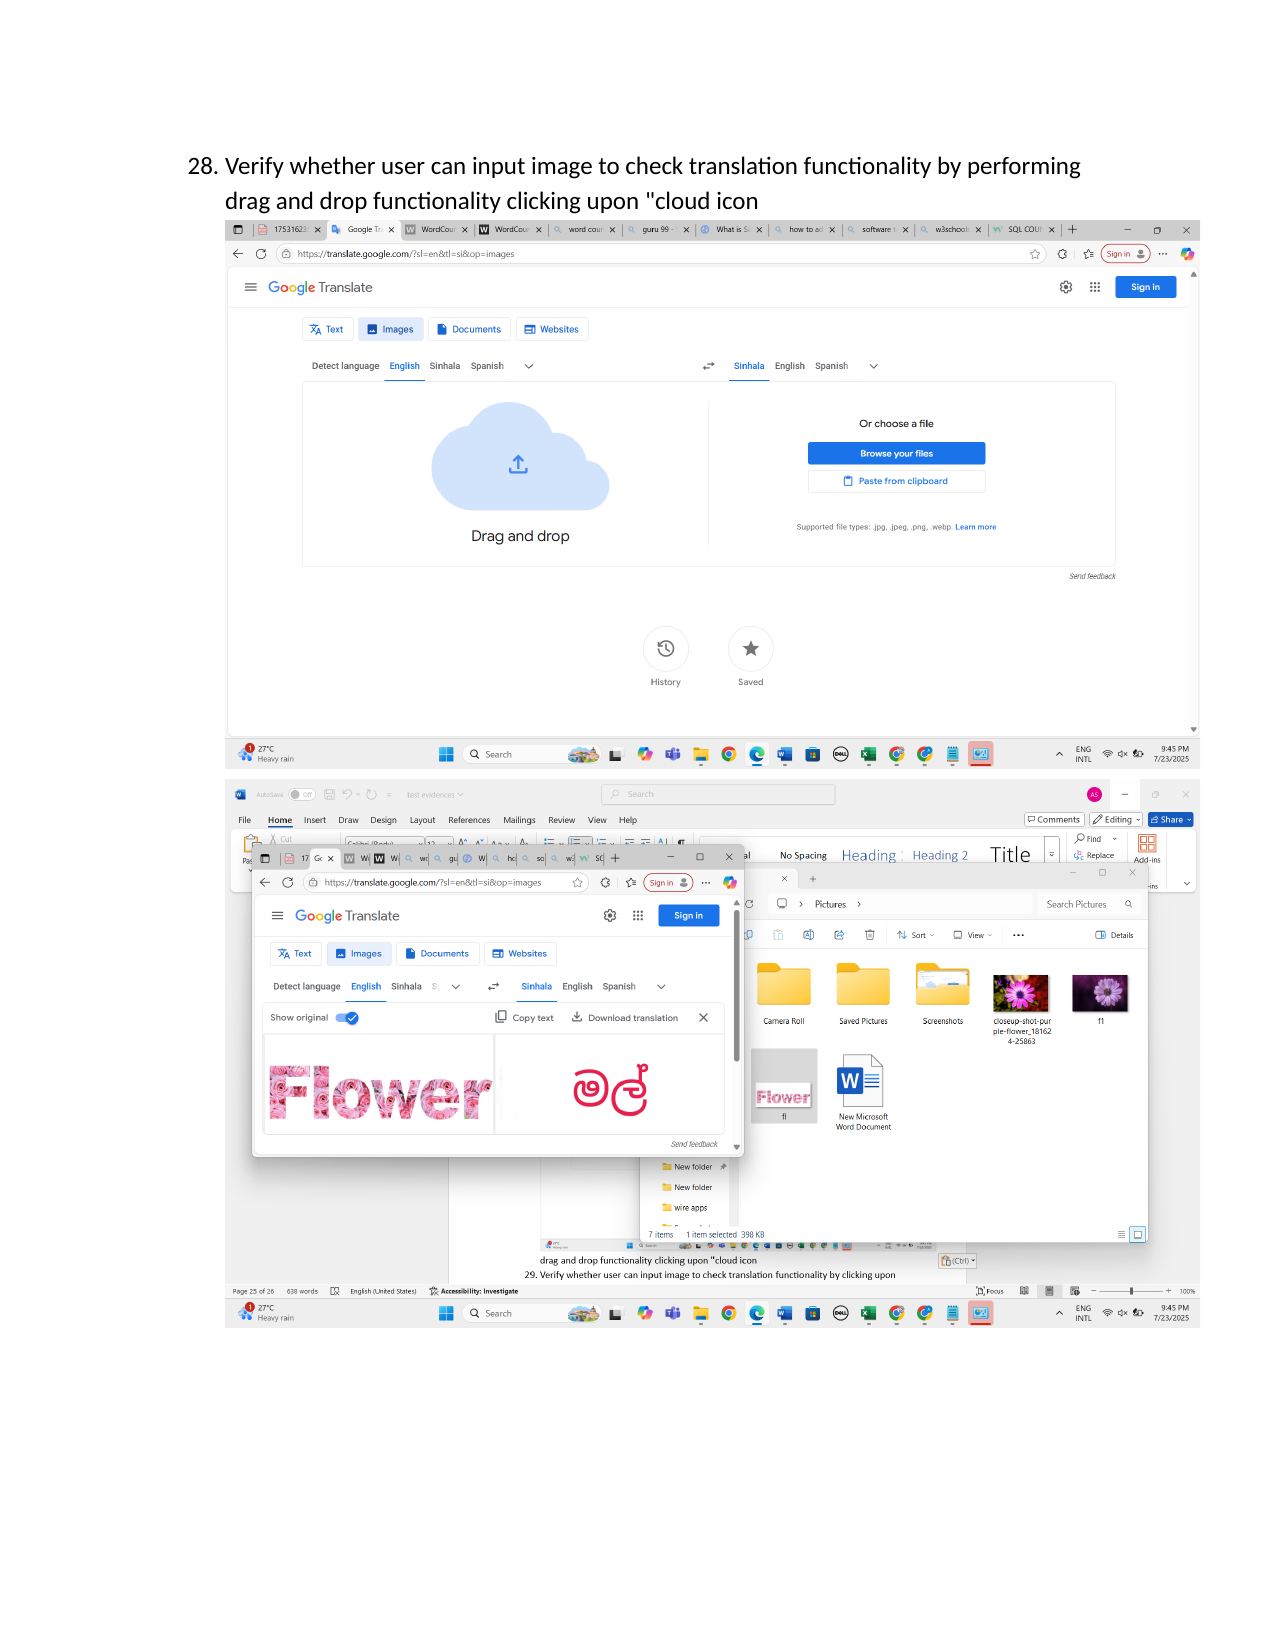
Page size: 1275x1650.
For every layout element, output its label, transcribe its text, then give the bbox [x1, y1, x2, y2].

picture [225, 779, 1200, 1328]
picture [225, 220, 1200, 769]
